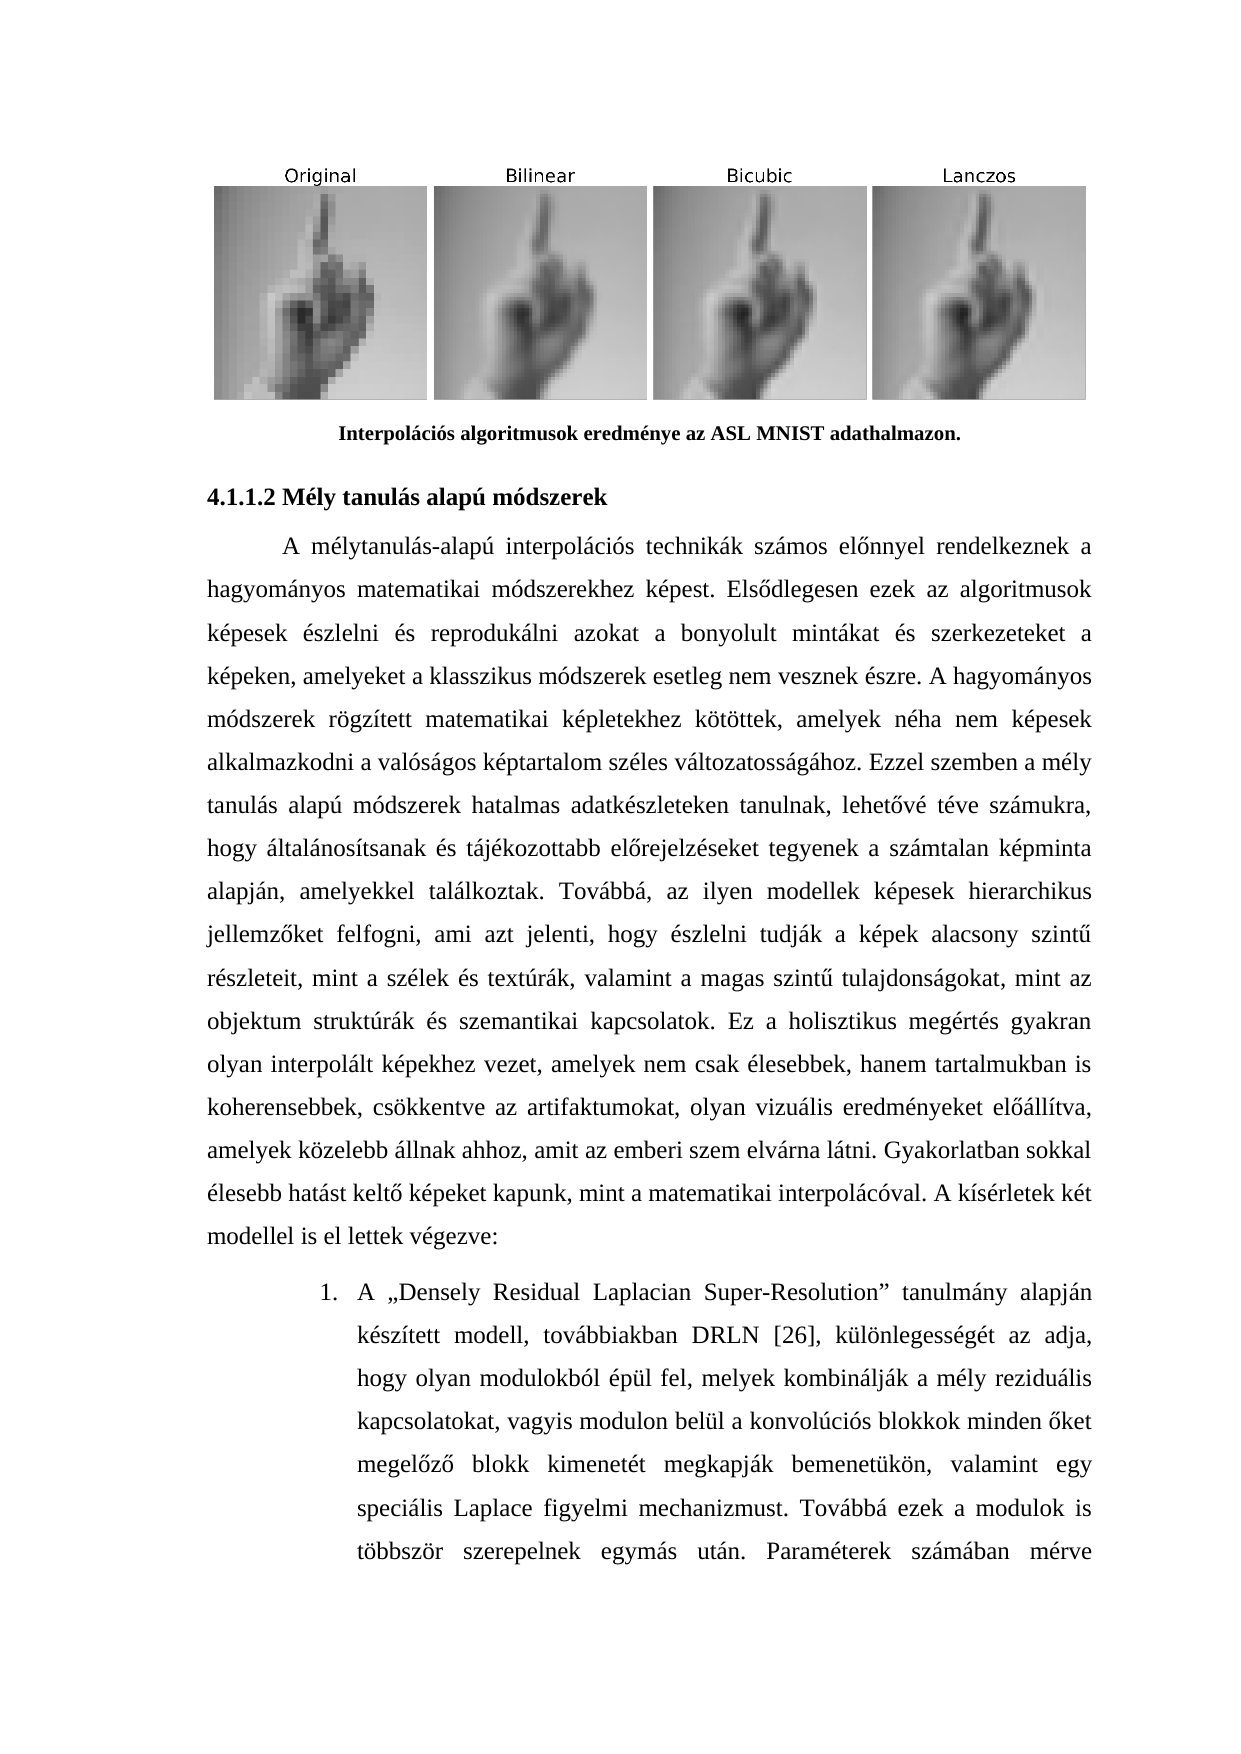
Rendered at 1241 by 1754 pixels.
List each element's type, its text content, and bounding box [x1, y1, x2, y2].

subtitle Mély tanulás alapú módszerek [207, 482, 1092, 511]
text A mélytanulás-alapú interpolációs technikák számos előnnyel rendelkeznek a hagyományos matematikai módszerekhez képest. Elsődlegesen ezek az algoritmusok képesek észlelni és reprodukálni azokat a bonyolult mintákat és szerkezeteket a képeken, amelyeket a klasszikus módszerek esetleg nem vesznek észre. A hagyományos módszerek rögzített matematikai képletekhez kötöttek, amelyek néha nem képesek alkalmazkodni a valóságos képtartalom széles változatosságához. Ezzel szemben a mély tanulás alapú módszerek hatalmas adatkészleteken tanulnak, lehetővé téve számukra, hogy általánosítsanak és tájékozottabb előrejelzéseket tegyenek a számtalan képminta alapján, amelyekkel találkoztak. Továbbá, az ilyen modellek képesek hierarchikus jellemzőket felfogni, ami azt jelenti, hogy észlelni tudják a képek alacsony szintű részleteit, mint a szélek és textúrák, valamint a magas szintű tulajdonságokat, mint az objektum struktúrák és szemantikai kapcsolatok. Ez a holisztikus megértés gyakran olyan interpolált képekhez vezet, amelyek nem csak élesebbek, hanem tartalmukban is koherensebbek, csökkentve az artifaktumokat, olyan vizuális eredményeket előállítva, amelyek közelebb állnak ahhoz, amit az emberi szem elvárna látni. Gyakorlatban sokkal élesebb hatást keltő képeket kapunk, mint a matematikai interpolácóval. A kísérletek két modellel is el lettek végezve: [207, 531, 1092, 1250]
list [319, 1277, 1092, 1564]
picture [207, 147, 1092, 409]
text Interpolációs algoritmusok eredménye az ASL MNIST adathalmazon. [207, 421, 1092, 445]
